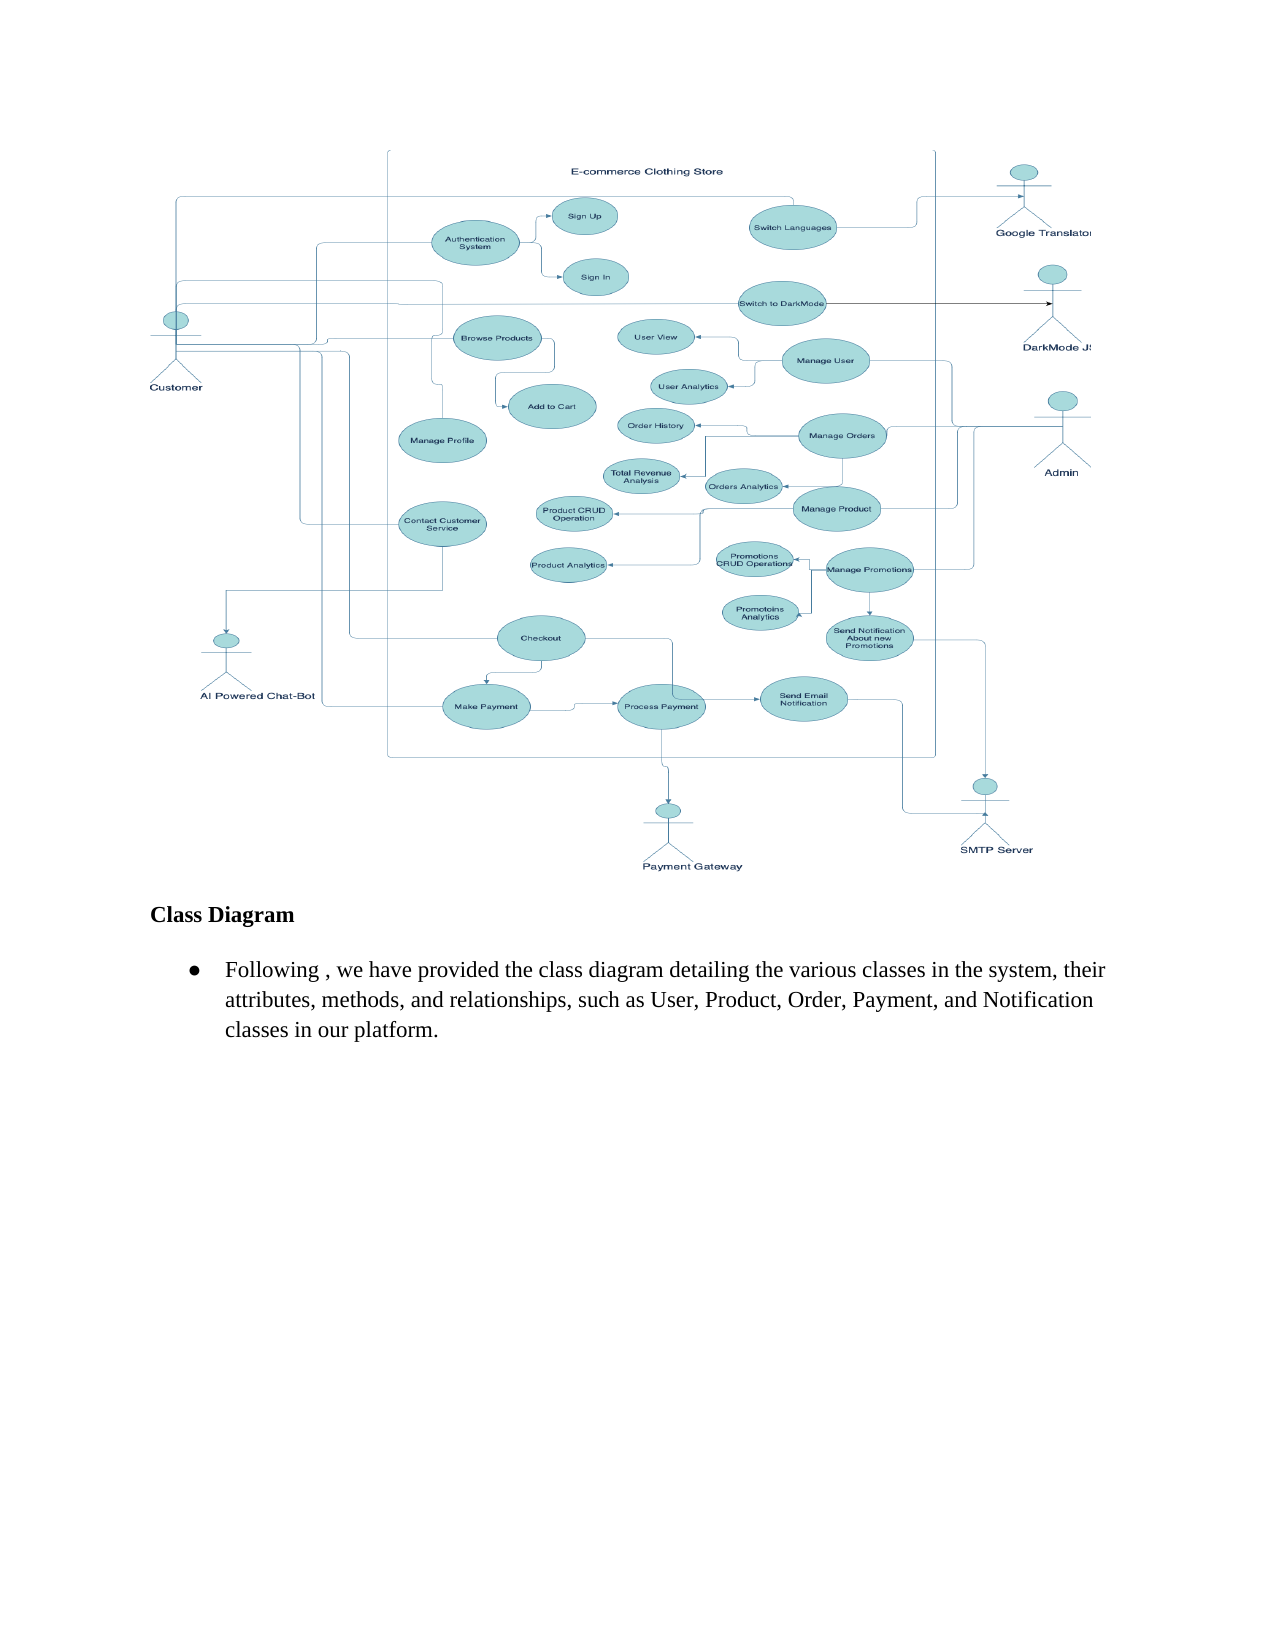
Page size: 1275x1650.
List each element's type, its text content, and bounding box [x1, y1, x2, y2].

subtitle Class Diagram [150, 901, 1125, 927]
picture [150, 150, 1091, 872]
list Following , we have provided the class diagram detailing the various classes in the system, their attributes, methods, and relationships, such as User, Product, Order, Payment, and Notification classes in our platform. [187, 956, 1125, 1043]
